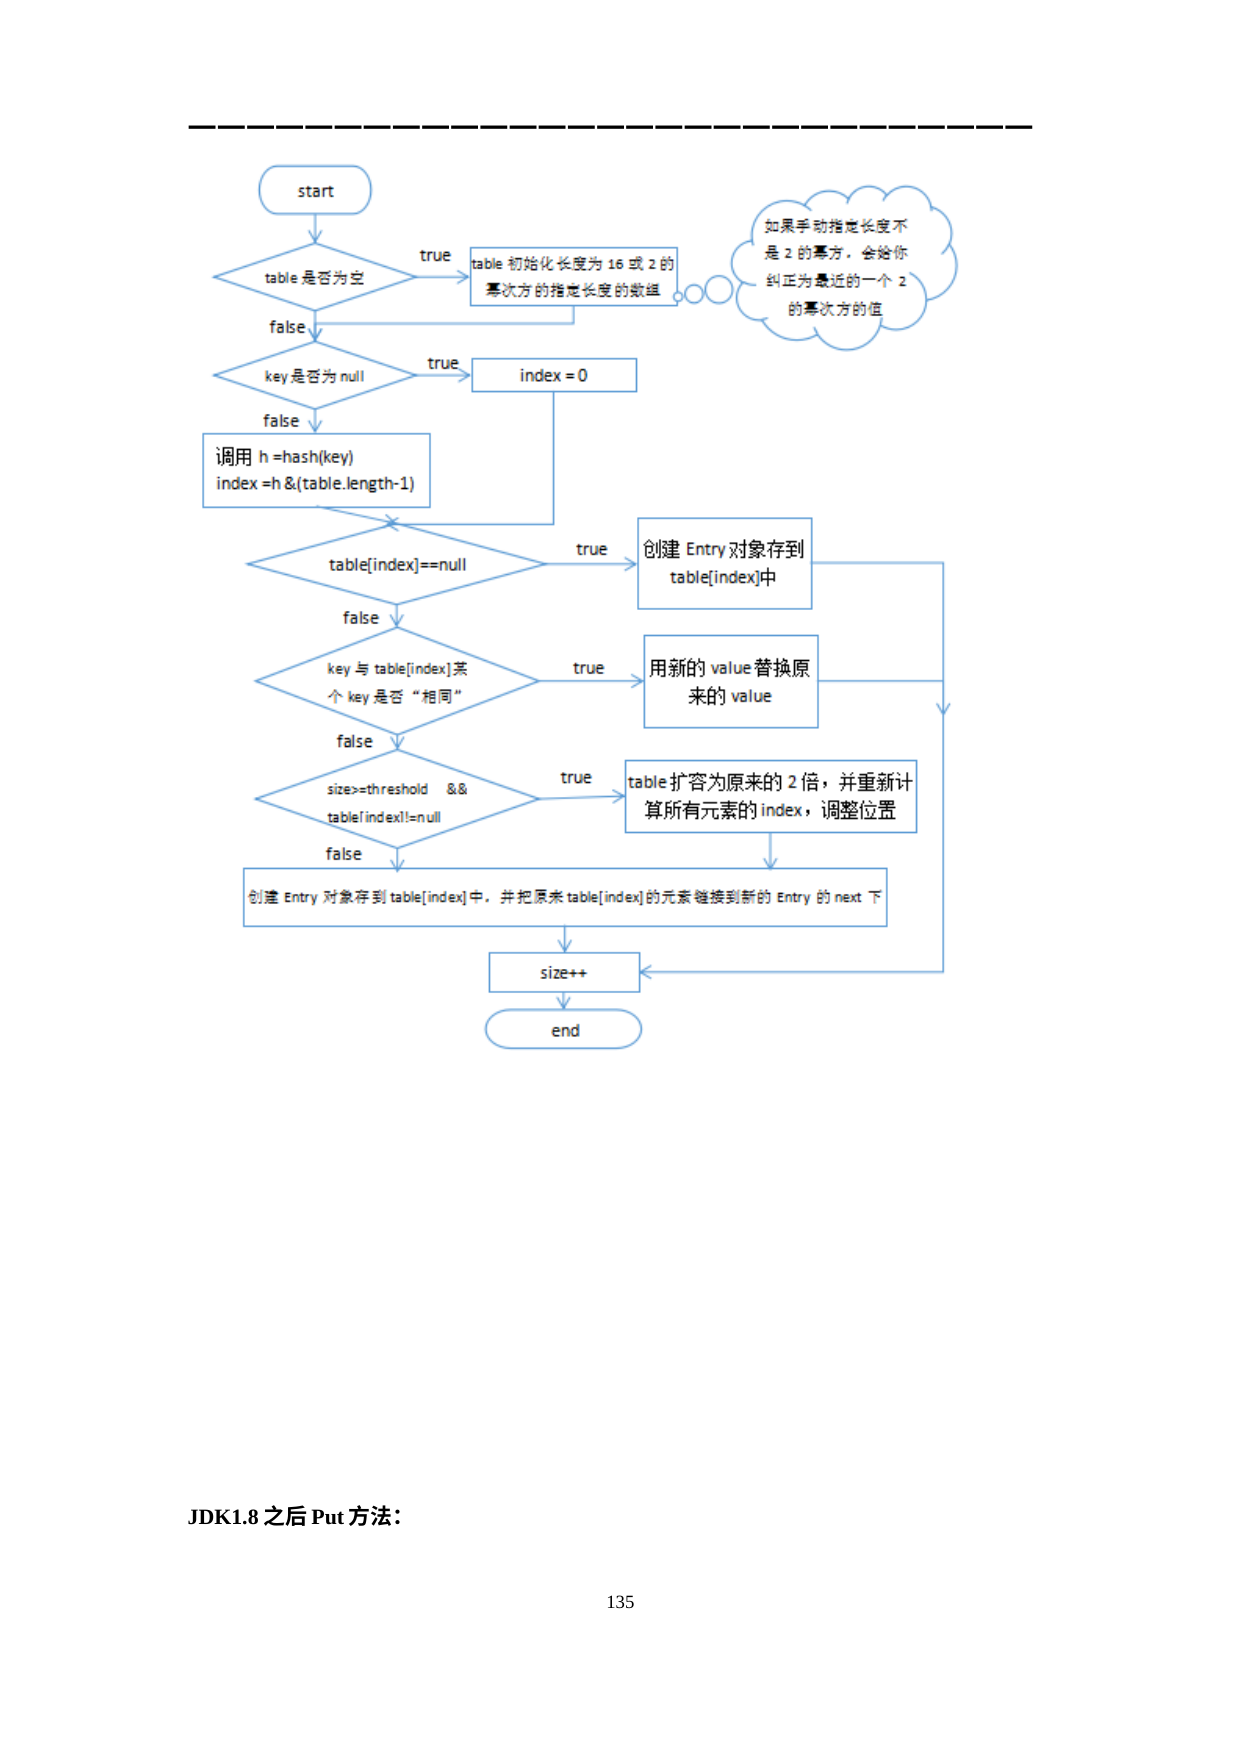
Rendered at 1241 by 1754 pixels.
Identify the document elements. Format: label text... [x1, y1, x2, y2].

text JDK1.8之后Put方法： [187, 1498, 1053, 1531]
